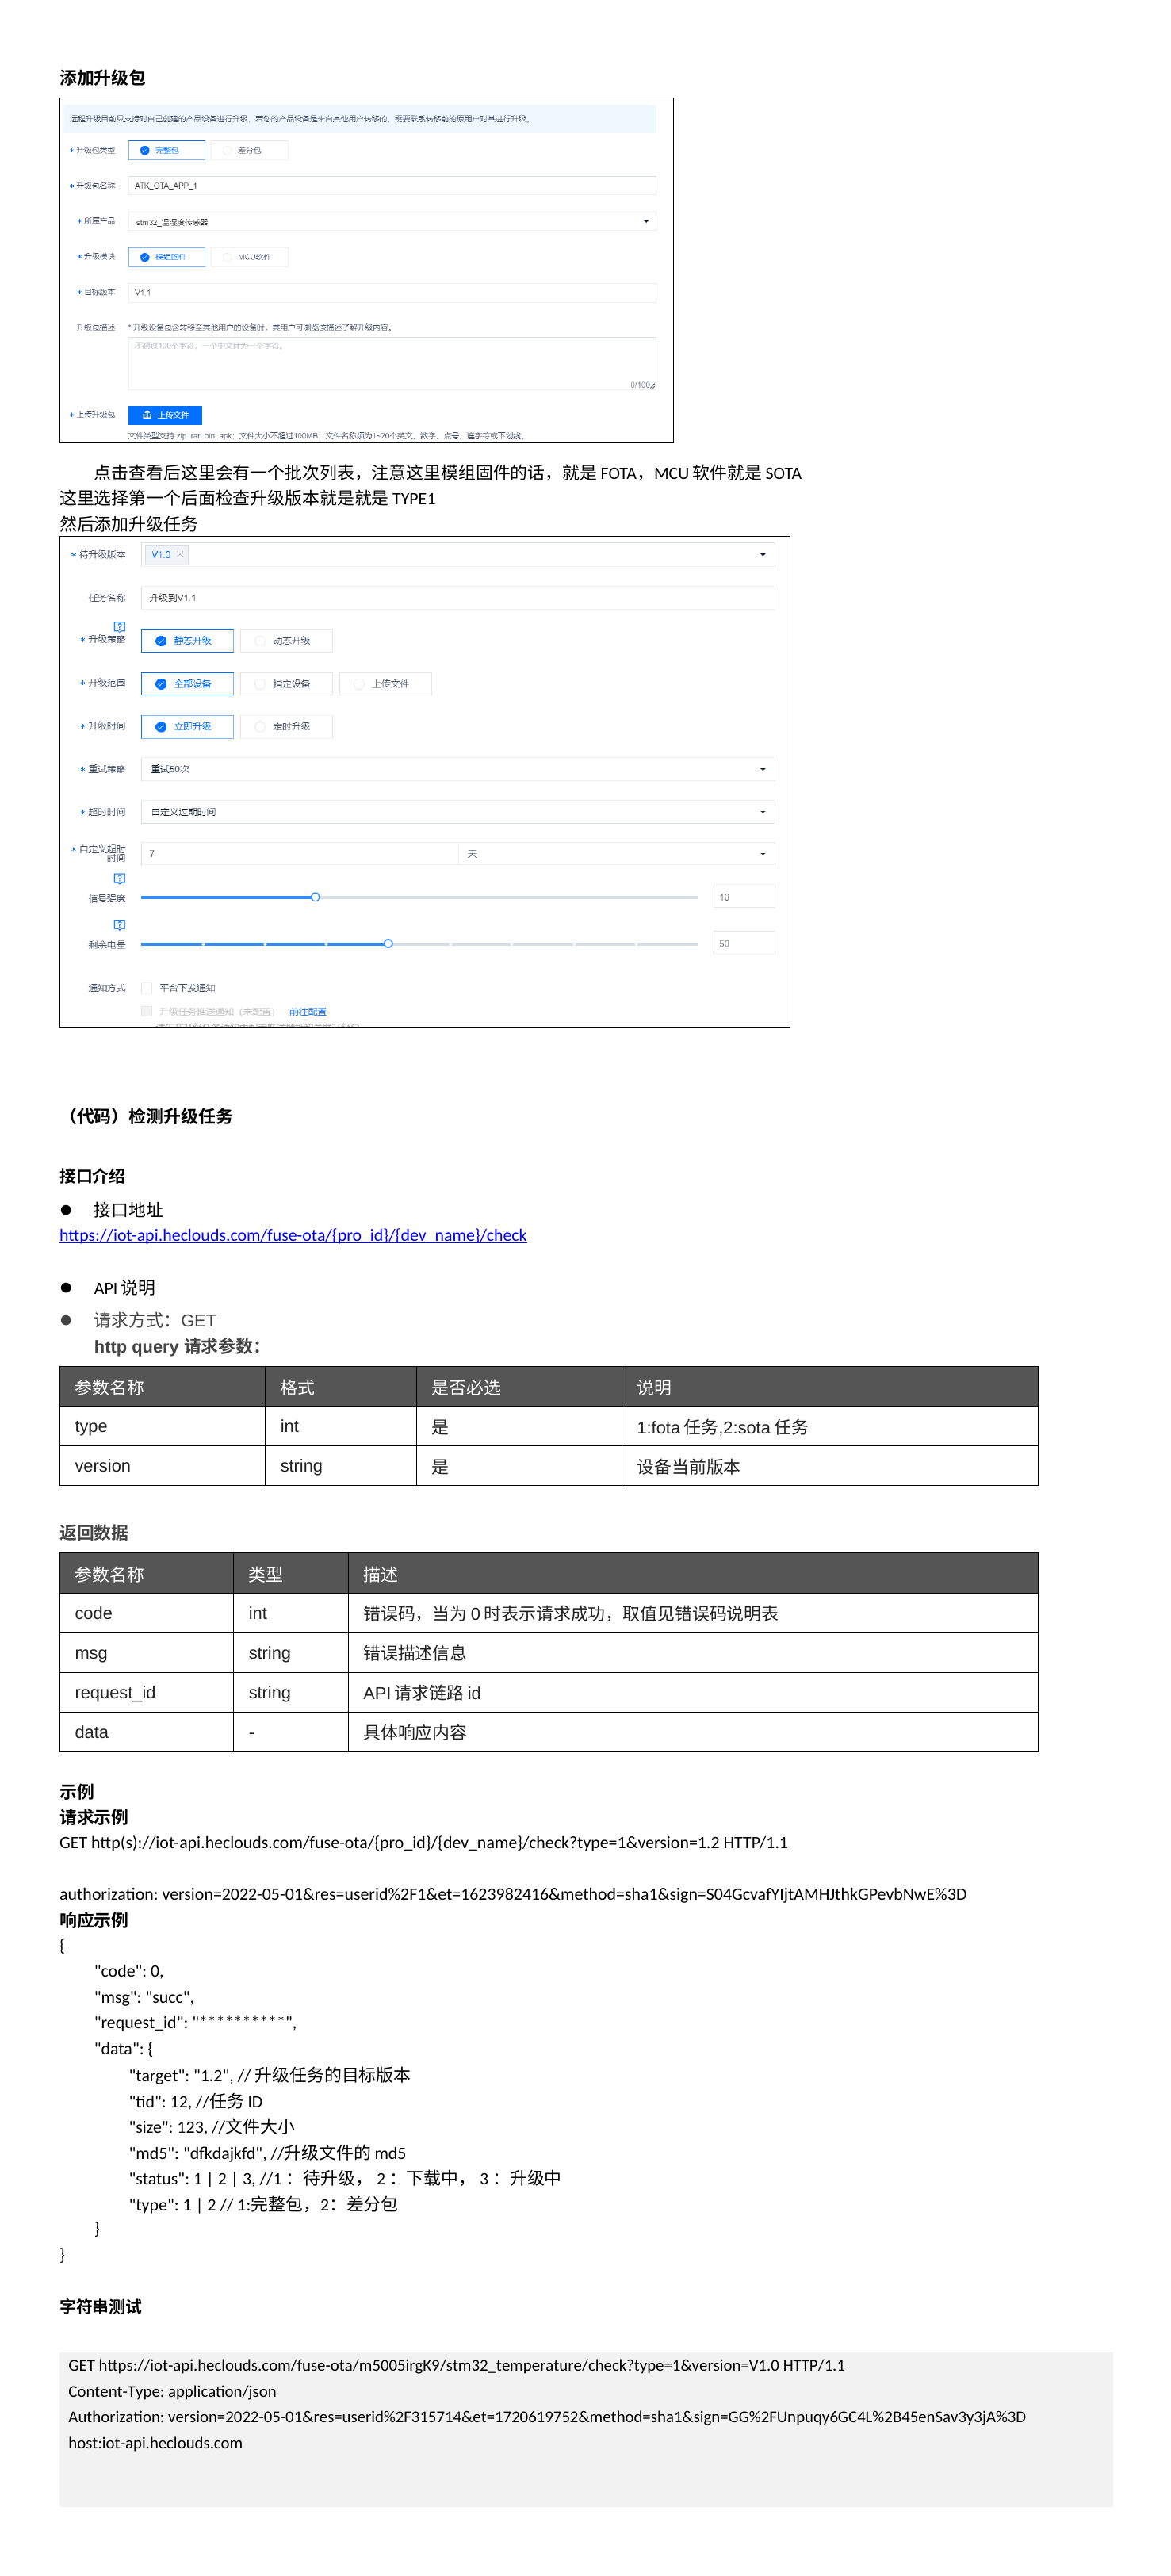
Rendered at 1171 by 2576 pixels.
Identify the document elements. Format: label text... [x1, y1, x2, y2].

text "request_id": "**********", [59, 2010, 1111, 2035]
table_header GET https://iot-api.heclouds.com/fuse-ota/m5005irgK9/stm32_temperature/check?type=1&version=V1.0 HTTP/1.1 Content-Type: application/json Authorization: version=2022-05-01&res=userid%2F315714&et=1720619752&method=sha1&sign=GG%2FUnpuqy6GC4L%2B45enSav3y3jA%3D host:iot-api.heclouds.com [59, 2352, 1113, 2507]
text "msg": "succ", [59, 1984, 1111, 2010]
table_cell version [60, 1446, 265, 1485]
table_cell 是 [417, 1446, 622, 1485]
text "code": 0, [59, 1958, 1111, 1984]
text "size": 123, //文件大小 [59, 2113, 1111, 2138]
table_cell API请求链路id [349, 1673, 1038, 1712]
table_header 描述 [349, 1553, 1038, 1593]
text 点击查看后这里会有一个批次列表，注意这里模组固件的话，就是FOTA，MCU软件就是SOTA [59, 458, 1111, 484]
text "status": 1 | 2 | 3, //1 ：待升级， 2 ：下载中， 3 ：升级中 [59, 2165, 1111, 2190]
text 示例 [59, 1778, 1111, 1804]
text 然后添加升级任务 [59, 510, 1111, 536]
table_cell 设备当前版本 [622, 1446, 1038, 1485]
table_header 格式 [266, 1367, 416, 1406]
text 返回数据 [59, 1519, 1111, 1544]
table_header 是否必选 [417, 1367, 622, 1406]
picture [60, 98, 673, 442]
table_header 类型 [234, 1553, 348, 1593]
text "tid": 12, //任务ID [59, 2087, 1111, 2113]
text "data": { [59, 2035, 1111, 2061]
text } [59, 2216, 1111, 2241]
text authorization: version=2022-05-01&res=userid%2F1&et=1623982416&method=sha1&sign=S04GcvafYIjtAMHJthkGPevbNwE%3D [59, 1881, 1111, 1907]
text GET http(s)://iot-api.heclouds.com/fuse-ota/{pro_id}/{dev_name}/check?type=1&version=1.2 HTTP/1.1 [59, 1829, 1111, 1855]
table_cell code [60, 1594, 233, 1632]
text } [59, 2241, 1111, 2268]
table_cell - [234, 1713, 348, 1751]
table_cell 是 [417, 1407, 622, 1445]
subtitle 接口介绍 [59, 1162, 1111, 1188]
text 响应示例 [59, 1907, 1111, 1932]
table_cell int [266, 1407, 416, 1445]
table_header 参数名称 [60, 1553, 233, 1593]
subtitle 添加升级包 [59, 63, 1111, 90]
table_cell data [60, 1713, 233, 1751]
list API说明 [59, 1273, 1111, 1299]
table_cell request_id [60, 1673, 233, 1712]
text "type": 1 | 2 // 1:完整包，2：差分包 [59, 2190, 1111, 2216]
table_cell 具体响应内容 [349, 1713, 1038, 1751]
text "target": "1.2", // 升级任务的目标版本 [59, 2061, 1111, 2087]
table_cell string [234, 1633, 348, 1672]
subtitle 字符串测试 [59, 2293, 1111, 2319]
table_cell msg [60, 1633, 233, 1672]
table_cell 错误描述信息 [349, 1633, 1038, 1672]
table_cell string [266, 1446, 416, 1485]
text { [59, 1932, 1111, 1958]
list 请求方式：GET http query 请求参数： [59, 1307, 1111, 1358]
picture [60, 537, 790, 1027]
table_cell int [234, 1594, 348, 1632]
table_cell 1:fota任务,2:sota任务 [622, 1407, 1038, 1445]
table_cell type [60, 1407, 265, 1445]
text 请求示例 [59, 1804, 1111, 1829]
table_cell 错误码，当为0时表示请求成功，取值见错误码说明表 [349, 1594, 1038, 1632]
table_header 参数名称 [60, 1367, 265, 1406]
table_cell string [234, 1673, 348, 1712]
table_header 说明 [622, 1367, 1038, 1406]
text https://iot-api.heclouds.com/fuse-ota/{pro_id}/{dev_name}/check [59, 1222, 1111, 1248]
list 接口地址 [59, 1196, 1111, 1222]
text "md5": "dfkdajkfd", //升级文件的md5 [59, 2138, 1111, 2165]
text 这里选择第一个后面检查升级版本就是就是TYPE1 [59, 484, 1111, 510]
subtitle （代码）检测升级任务 [59, 1103, 1111, 1128]
